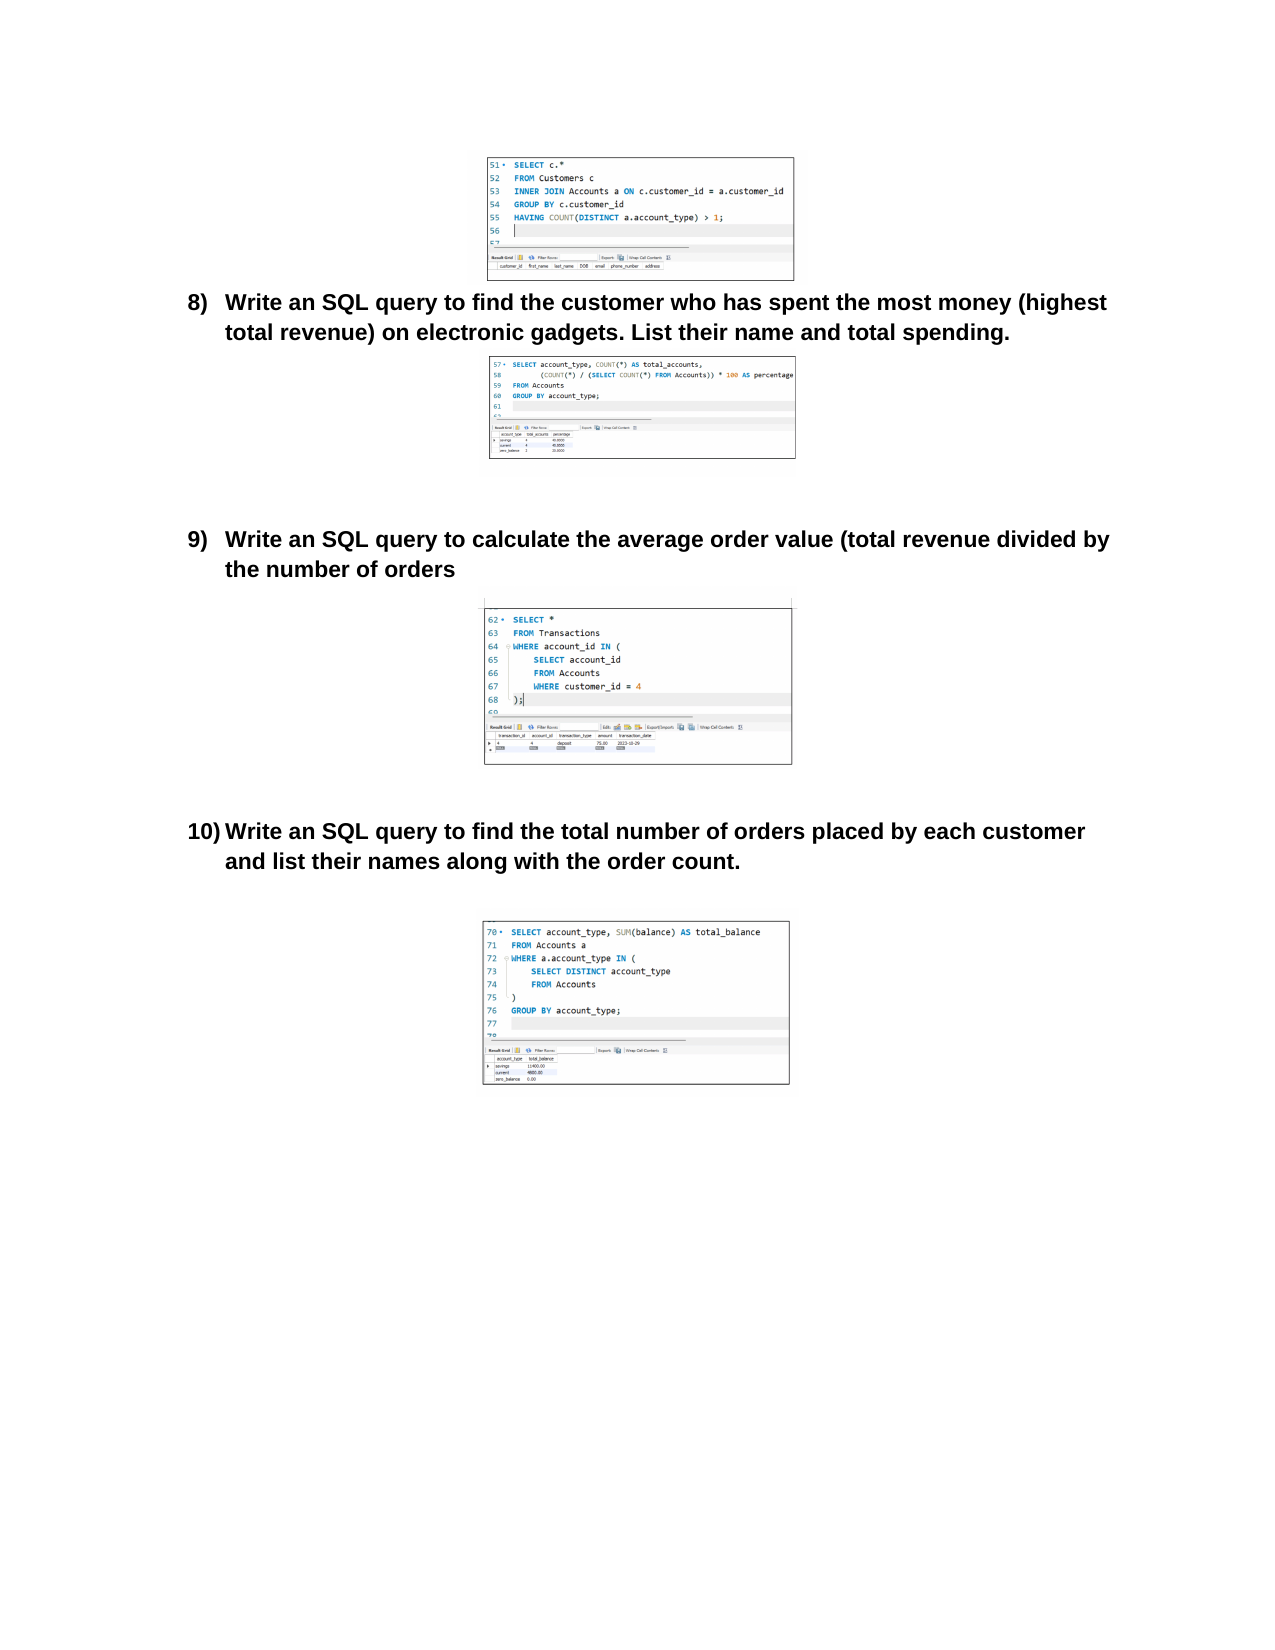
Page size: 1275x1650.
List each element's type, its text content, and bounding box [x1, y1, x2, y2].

picture [467, 150, 808, 285]
list Write an SQL query to calculate the average order value (total revenue divided by the number of orders [187, 526, 1125, 582]
picture [479, 348, 796, 477]
list Write an SQL query to find the total number of orders placed by each customer and list their names along with the order count. [187, 818, 1125, 874]
picture [476, 908, 799, 1097]
list Write an SQL query to find the customer who has spent the most money (highest total revenue) on electronic gadgets. List their name and total spending. [187, 288, 1125, 345]
picture [477, 586, 798, 769]
